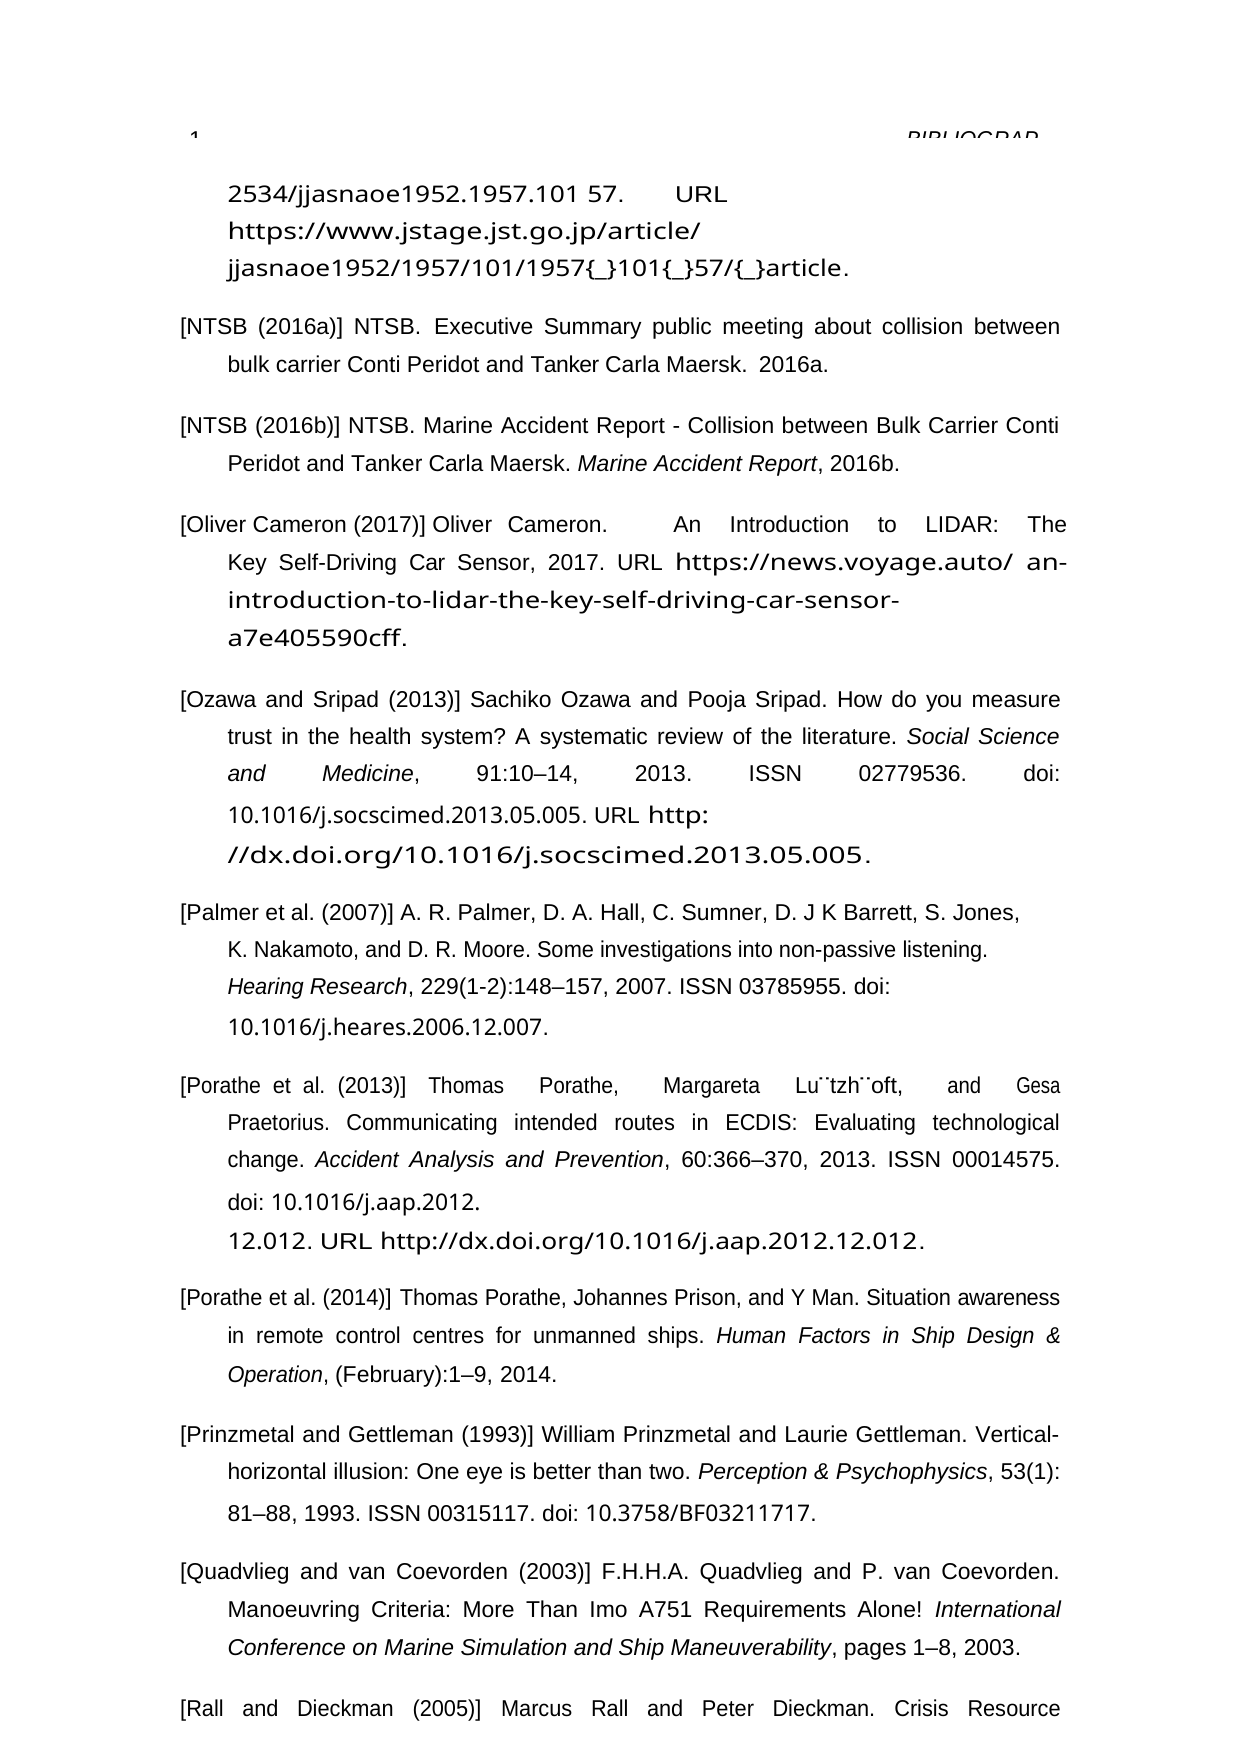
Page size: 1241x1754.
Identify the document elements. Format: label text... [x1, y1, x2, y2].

text [Quadvlieg and van Coevorden (2003)] F.H.H.A. Quadvlieg and P. van Coevorden. Manoeuvring Criteria: More Than Imo A751 Requirements Alone! International Conference on Marine Simulation and Ship Maneuverability, pages 1–8, 2003. [180, 1558, 1061, 1661]
text [Porathe et al. (2013)] Thomas Porathe, Margareta Lu¨tzh¨oft, and Gesa Praetorius. Communicating intended routes in ECDIS: Evaluating technological change. Accident Analysis and Prevention, 60:366–370, 2013. ISSN 00014575. doi: 10.1016/j.aap.2012. [180, 1072, 1061, 1217]
text 2534/jjasnaoe1952.1957.101 57. URL https://www.jstage.jst.go.jp/article/ jjasnaoe1952/1957/101/1957{_}101{_}57/{_}article. [227, 178, 1061, 283]
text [180, 1695, 1060, 1721]
text [Ozawa and Sripad (2013)] Sachiko Ozawa and Pooja Sripad. How do you measure trust in the health system? A systematic review of the literature. Social Science and Medicine, 91:10–14, 2013. ISSN 02779536. doi: 10.1016/j.socscimed.2013.05.005. URL http: [180, 686, 1061, 831]
text //dx.doi.org/10.1016/j.socscimed.2013.05.005. [227, 843, 1240, 868]
text [Palmer et al. (2007)] A. R. Palmer, D. A. Hall, C. Sumner, D. J K Barrett, S. Jones, [180, 898, 1240, 925]
text [NTSB (2016a)] NTSB. Executive Summary public meeting about collision between bulk carrier Conti Peridot and Tanker Carla Maersk. 2016a. [180, 313, 1061, 378]
text K. Nakamoto, and D. R. Moore. Some investigations into non-passive listening. Hearing Research, 229(1-2):148–157, 2007. ISSN 03785955. doi: 10.1016/j.heares.2006.12.007. [227, 936, 1061, 1042]
text [Oliver Cameron (2017)] Oliver Cameron. An Introduction to LIDAR: The Key Self-Driving Car Sensor, 2017. URL https://news.voyage.auto/ an-introduction-to-lidar-the-key-self-driving-car-sensor-a7e405590cff. [180, 502, 1067, 654]
text [NTSB (2016b)] NTSB. Marine Accident Report - Collision between Bulk Carrier Conti Peridot and Tanker Carla Maersk. Marine Accident Report, 2016b. [180, 412, 1060, 476]
text [Porathe et al. (2014)] Thomas Porathe, Johannes Prison, and Y Man. Situation awareness in remote control centres for unmanned ships. Human Factors in Ship Design & Operation, (February):1–9, 2014. [180, 1284, 1061, 1387]
text [Prinzmetal and Gettleman (1993)] William Prinzmetal and Laurie Gettleman. Vertical- horizontal illusion: One eye is better than two. Perception & Psychophysics, 53(1): 81–88, 1993. ISSN 00315117. doi: 10.3758/BF03211717. [180, 1421, 1060, 1529]
text 12.012. URL http://dx.doi.org/10.1016/j.aap.2012.12.012. [227, 1229, 1240, 1254]
